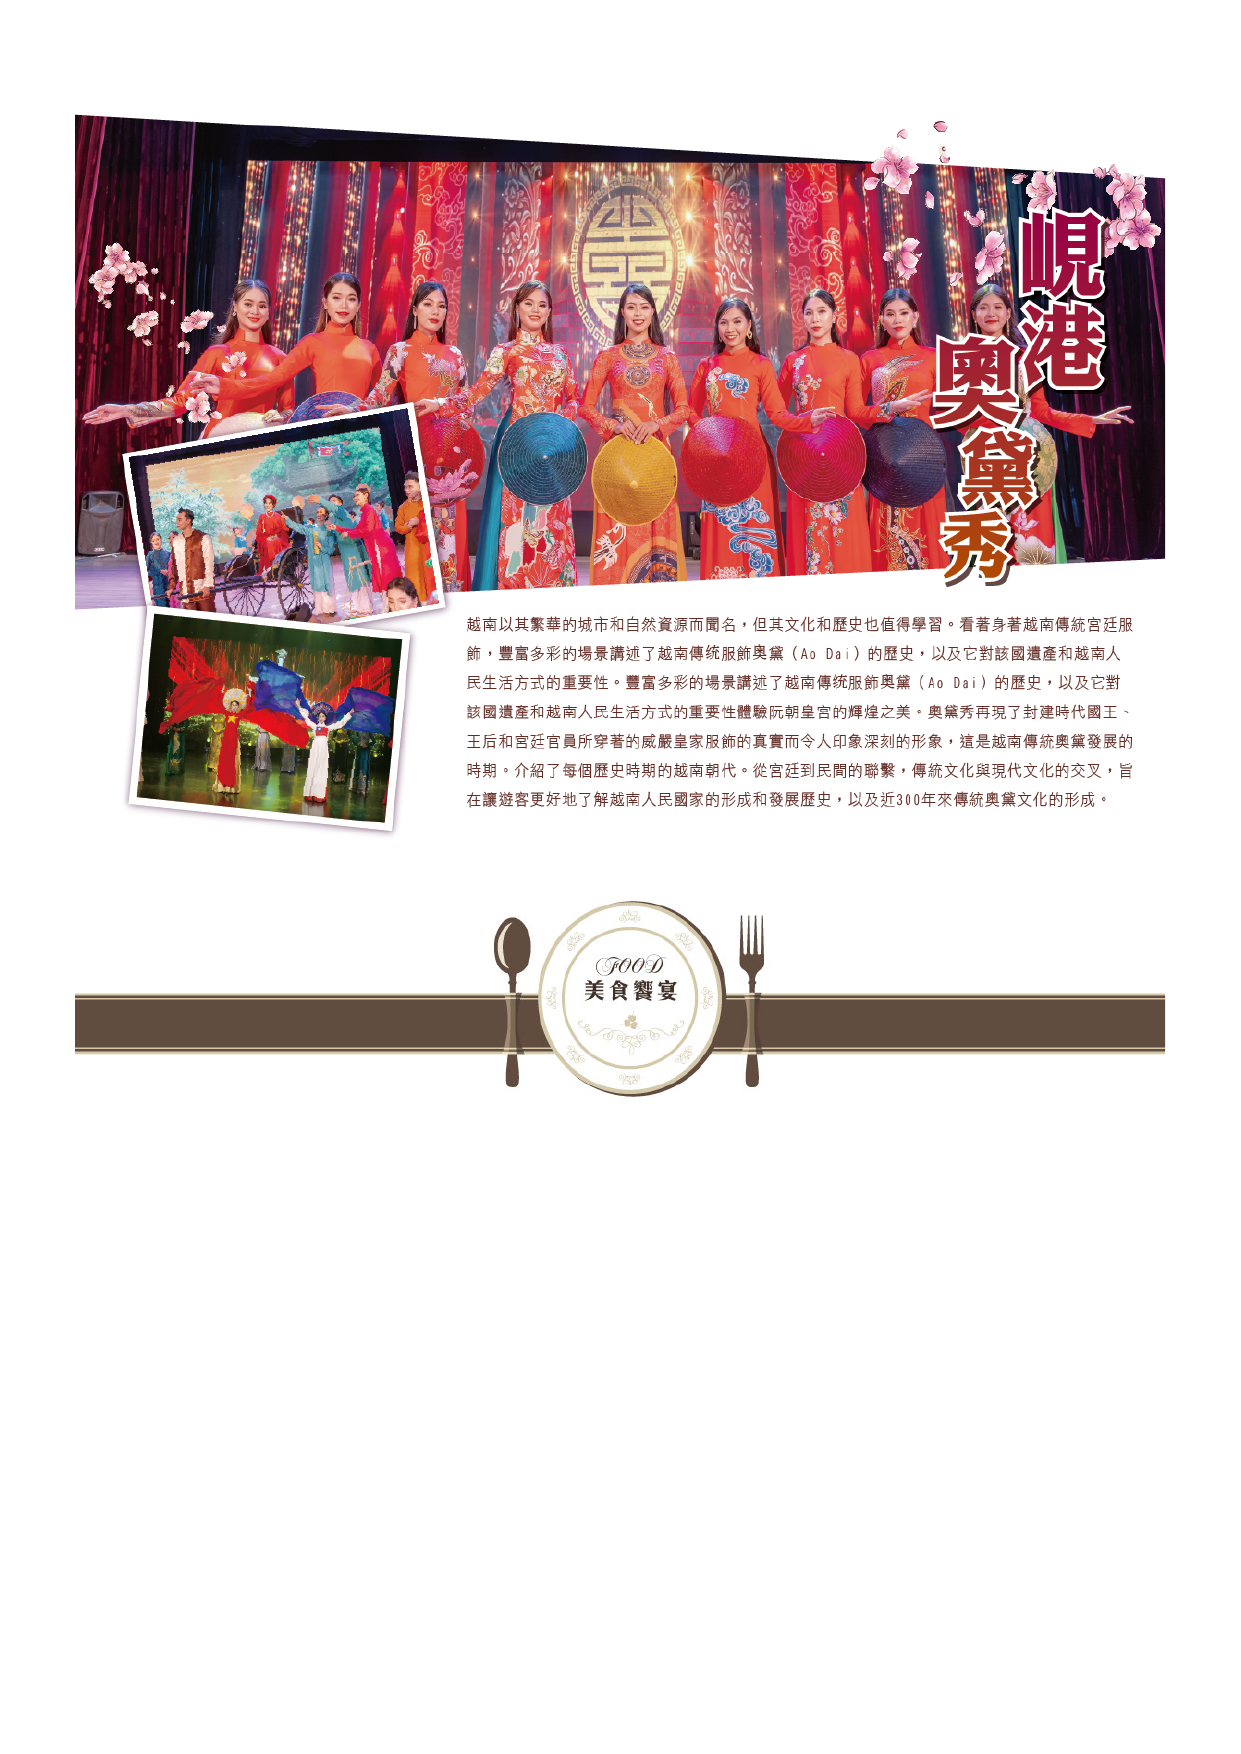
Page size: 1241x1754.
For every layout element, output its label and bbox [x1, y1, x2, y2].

picture [75, 89, 1166, 858]
picture [75, 877, 1166, 1114]
